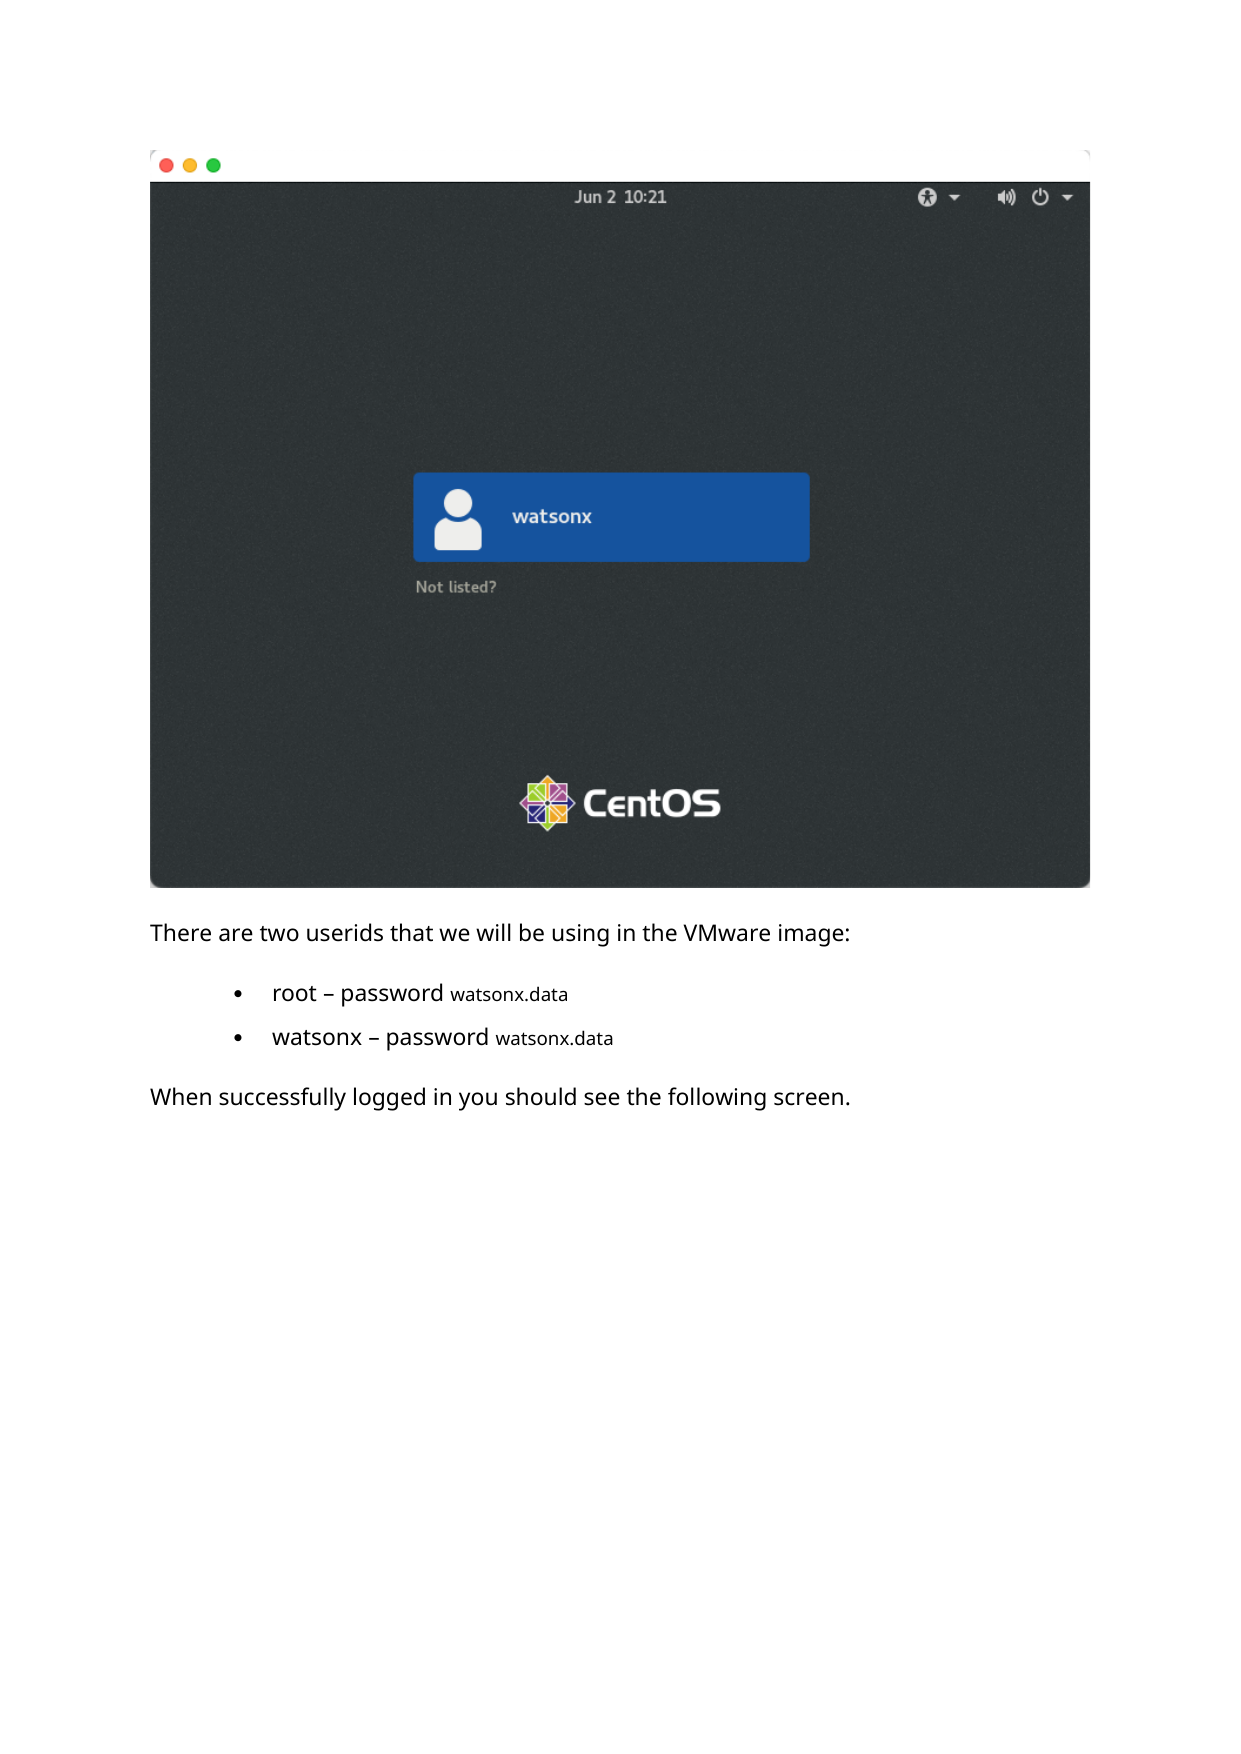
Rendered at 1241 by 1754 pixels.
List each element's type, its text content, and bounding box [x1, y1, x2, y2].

text When successfully logged in you should see the following screen. [150, 1081, 1090, 1113]
text There are two userids that we will be using in the VMware image: [150, 917, 1090, 948]
picture [150, 150, 1091, 888]
list watsonx – password watsonx.data [234, 1021, 1090, 1052]
list root – password watsonx.data [234, 977, 1090, 1008]
